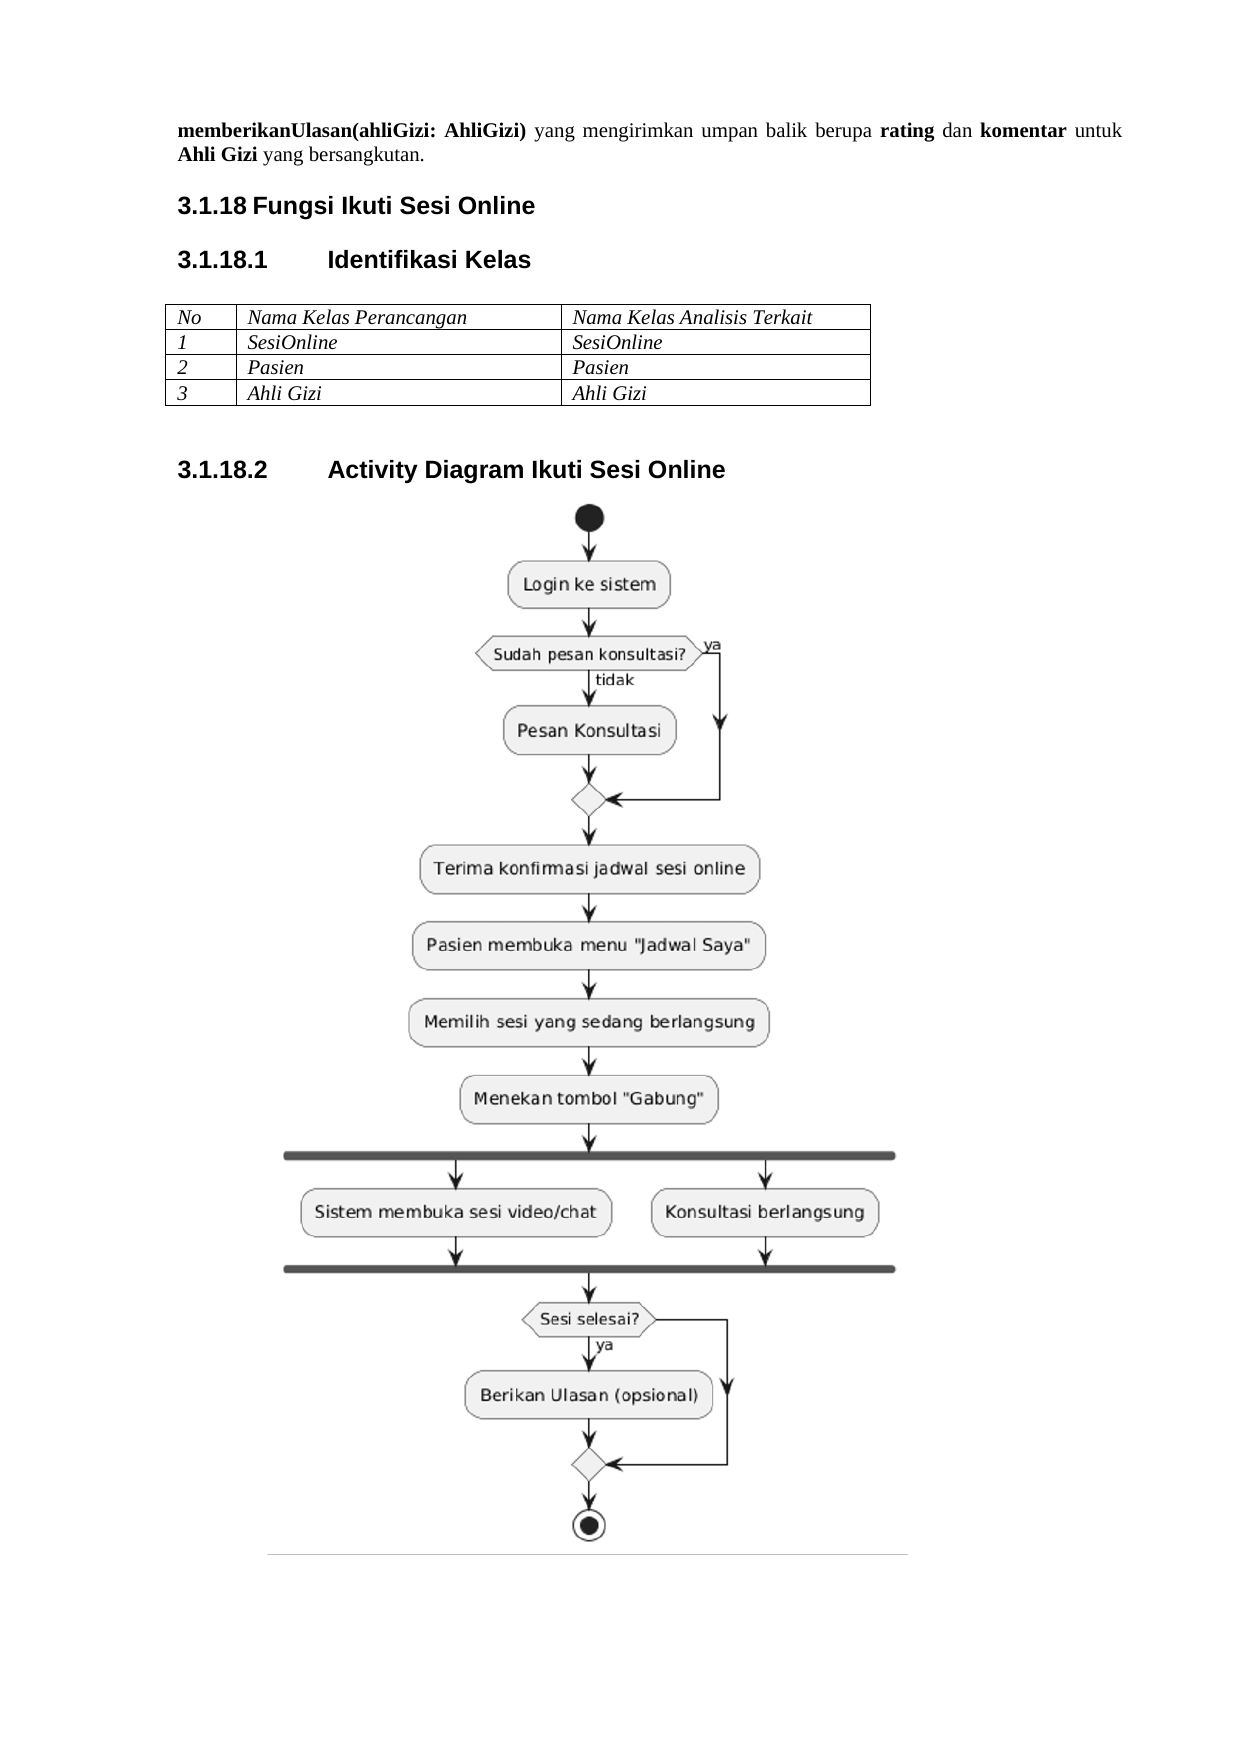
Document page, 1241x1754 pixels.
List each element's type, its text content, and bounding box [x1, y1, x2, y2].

table_cell Ahli Gizi [562, 380, 870, 404]
subtitle Fungsi Ikuti Sesi Online [177, 191, 1122, 220]
picture [267, 489, 908, 1555]
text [177, 118, 1122, 166]
table_header No [166, 305, 236, 329]
subtitle Identifikasi Kelas [177, 245, 1122, 274]
table_cell 3 [166, 380, 236, 404]
subtitle Activity Diagram Ikuti Sesi Online [177, 454, 1122, 483]
table_cell Pasien [237, 355, 561, 379]
table_cell SesiOnline [562, 330, 870, 354]
table_header Nama Kelas Perancangan [237, 305, 561, 329]
table_cell 1 [166, 330, 236, 354]
table_cell 2 [166, 355, 236, 379]
table_header Nama Kelas Analisis Terkait [562, 305, 870, 329]
table_cell Ahli Gizi [237, 380, 561, 404]
table_cell Pasien [562, 355, 870, 379]
table_cell SesiOnline [237, 330, 561, 354]
